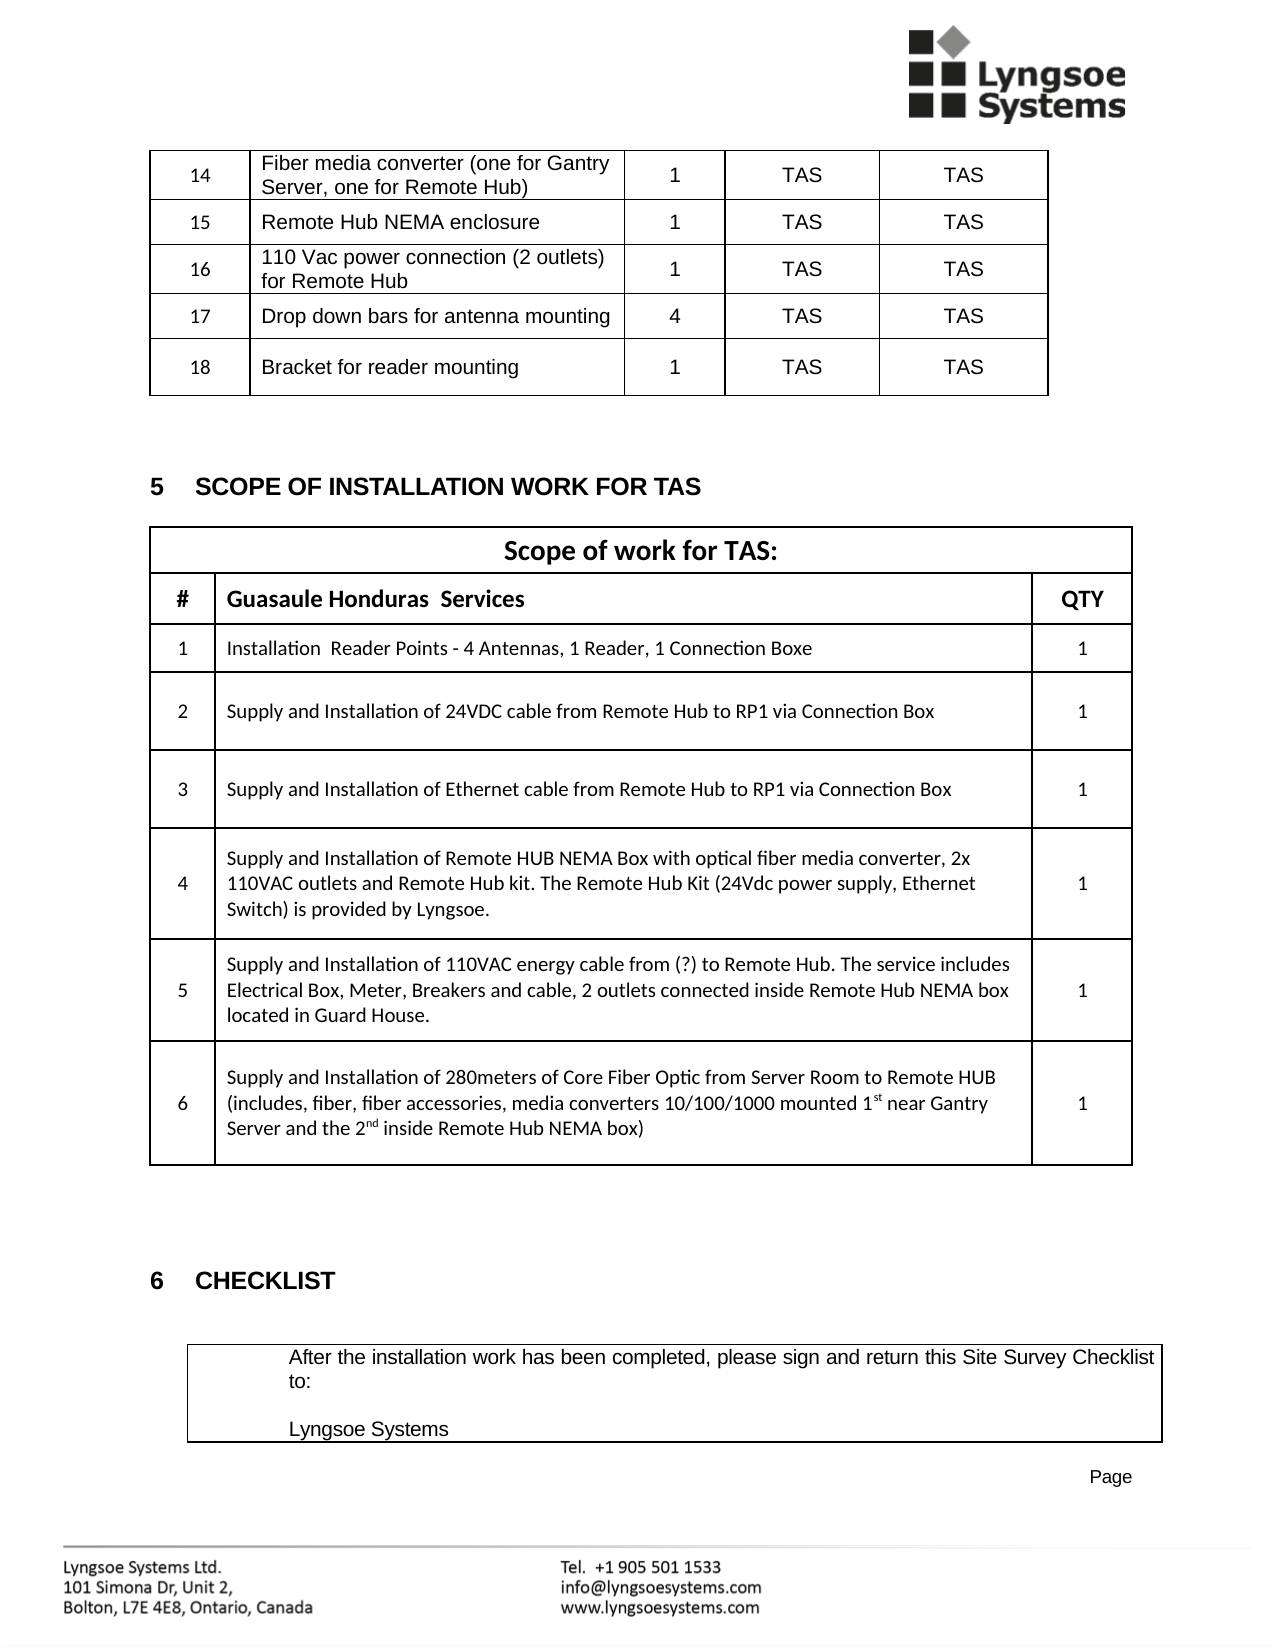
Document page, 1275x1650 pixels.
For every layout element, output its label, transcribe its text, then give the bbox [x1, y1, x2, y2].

picture [0, 1542, 1275, 1649]
table_cell 1 [1033, 829, 1131, 937]
table_cell 3 [151, 751, 214, 827]
table_cell TAS [880, 200, 1047, 244]
table_cell Bracket for reader mounting [251, 339, 624, 395]
table_cell 17 [151, 294, 249, 337]
table_cell Fiber media converter (one for Gantry Server, one for Remote Hub) [251, 151, 624, 199]
picture [909, 25, 1126, 124]
table_cell Supply and Installation of Remote HUB NEMA Box with optical fiber media converter, 2x 110VAC outlets and Remote Hub kit. The Remote Hub Kit (24Vdc power supply, Ethernet Switch) is provided by Lyngsoe. [216, 829, 1031, 937]
table_cell 1 [625, 245, 724, 293]
table_cell 18 [151, 339, 249, 395]
table_cell TAS [880, 151, 1047, 199]
table_cell 1 [1033, 751, 1131, 827]
table_cell 1 [625, 200, 724, 244]
table_cell 1 [151, 625, 214, 671]
subtitle Scope of installation work for TAS [150, 472, 1125, 501]
table_cell 1 [1033, 673, 1131, 749]
table_cell TAS [880, 339, 1047, 395]
table_cell Supply and Installation of 280meters of Core Fiber Optic from Server Room to Remote HUB (includes, fiber, fiber accessories, media converters 10/100/1000 mounted 1st near Gantry Server and the 2nd inside Remote Hub NEMA box) [216, 1042, 1031, 1163]
table_cell TAS [726, 245, 879, 293]
table_cell 4 [151, 829, 214, 937]
table_cell 15 [151, 200, 249, 244]
table_cell 6 [151, 1042, 214, 1163]
table_cell 16 [151, 245, 249, 293]
table_cell 110 Vac power connection (2 outlets) for Remote Hub [251, 245, 624, 293]
table_cell 1 [1033, 1042, 1131, 1163]
table_cell TAS [880, 245, 1047, 293]
table_cell 1 [1033, 625, 1131, 671]
table_cell 1 [1033, 940, 1131, 1039]
table_cell 1 [625, 151, 724, 199]
table_cell Supply and Installation of Ethernet cable from Remote Hub to RP1 via Connection Box [216, 751, 1031, 827]
table_cell Drop down bars for antenna mounting [251, 294, 624, 337]
table_cell 1 [625, 339, 724, 395]
subtitle CHECKLIST [150, 1266, 1125, 1294]
table_cell 5 [151, 940, 214, 1039]
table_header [188, 1345, 1161, 1441]
table_cell 2 [151, 673, 214, 749]
table_cell QTY [1033, 574, 1131, 623]
table_cell Remote Hub NEMA enclosure [251, 200, 624, 244]
table_cell # [151, 574, 214, 623]
table_cell Supply and Installation of 110VAC energy cable from (?) to Remote Hub. The service includes Electrical Box, Meter, Breakers and cable, 2 outlets connected inside Remote Hub NEMA box located in Guard House. [216, 940, 1031, 1039]
table_cell TAS [726, 200, 879, 244]
table_cell Installation Reader Points - 4 Antennas, 1 Reader, 1 Connection Boxe [216, 625, 1031, 671]
table_cell TAS [726, 294, 879, 337]
table_cell 14 [151, 151, 249, 199]
table_cell TAS [880, 294, 1047, 337]
table_cell TAS [726, 151, 879, 199]
table_cell 4 [625, 294, 724, 337]
table_header Scope of work for TAS: [151, 528, 1131, 572]
table_cell Guasaule Honduras Services [216, 574, 1031, 623]
table_cell Supply and Installation of 24VDC cable from Remote Hub to RP1 via Connection Box [216, 673, 1031, 749]
table_cell TAS [726, 339, 879, 395]
